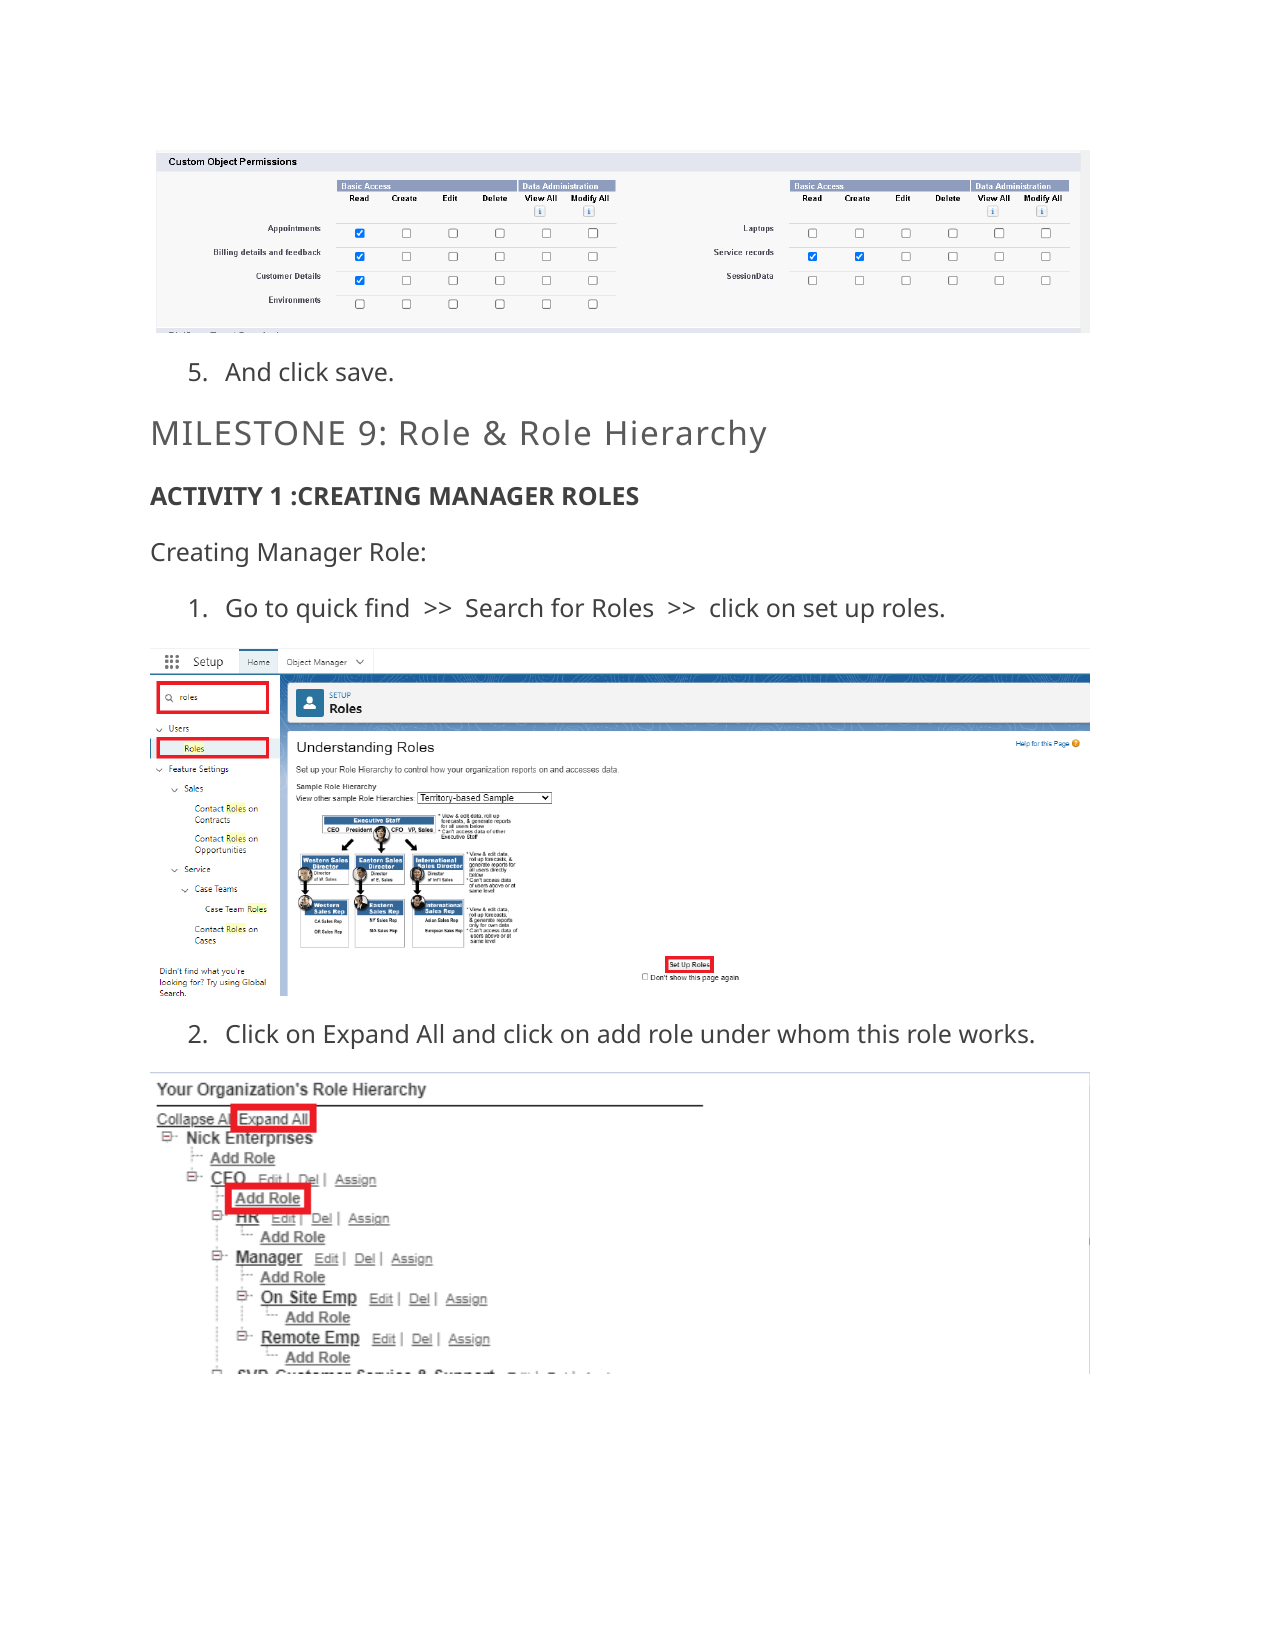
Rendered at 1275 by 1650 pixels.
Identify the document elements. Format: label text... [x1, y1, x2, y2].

text ACTIVITY 1 :CREATING MANAGER ROLES [150, 479, 1125, 513]
picture [150, 1072, 1090, 1374]
subtitle MILESTONE 9: Role & Role Hierarchy [150, 410, 1125, 456]
list And click save. [187, 354, 1125, 388]
picture [150, 150, 1090, 333]
list Go to quick find >> Search for Roles >> click on set up roles. [187, 591, 1125, 625]
text Creating Manager Role: [150, 535, 1125, 569]
picture [150, 646, 1090, 996]
list Click on Expand All and click on add role under whom this role works. [187, 1017, 1125, 1051]
